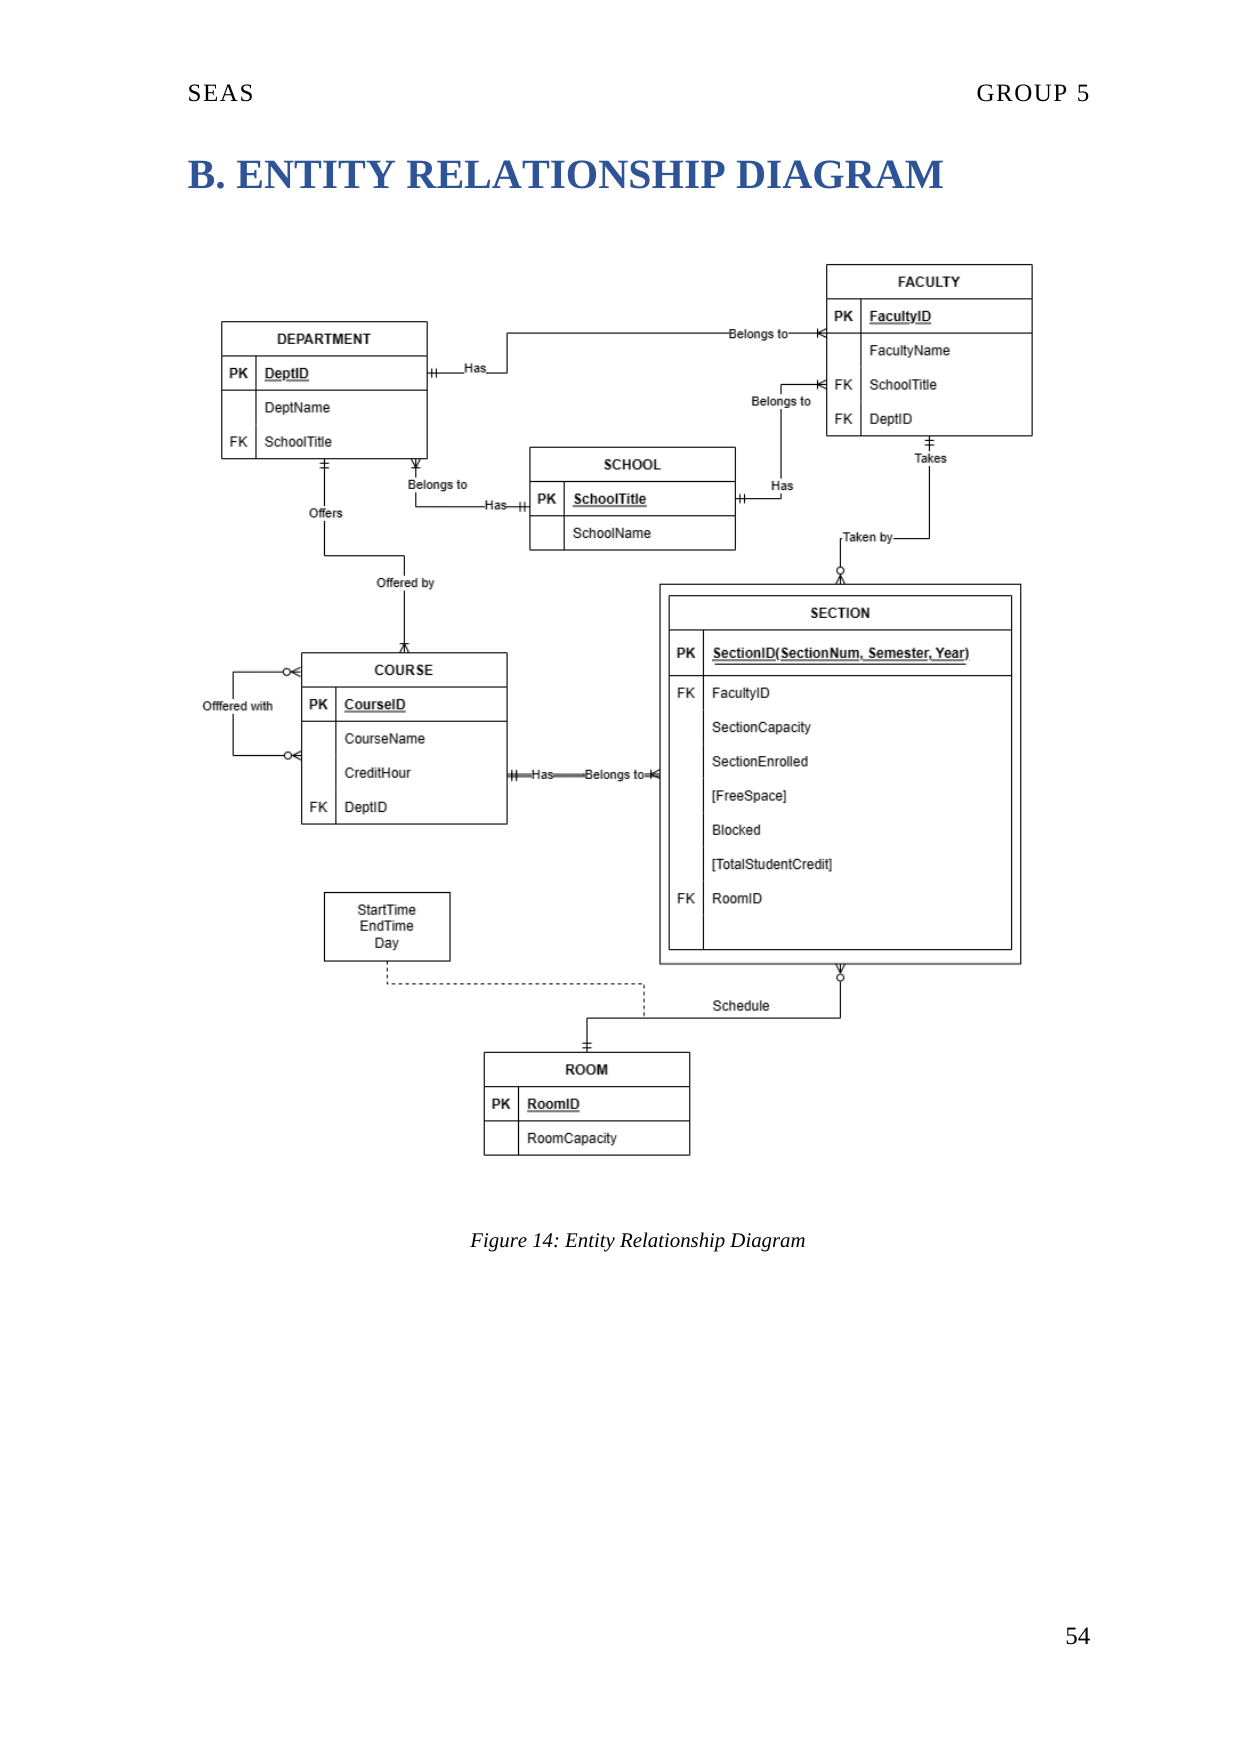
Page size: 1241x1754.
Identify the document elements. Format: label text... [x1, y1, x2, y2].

subtitle B. entity relationship diagram [187, 150, 1090, 198]
picture [187, 207, 1091, 1214]
